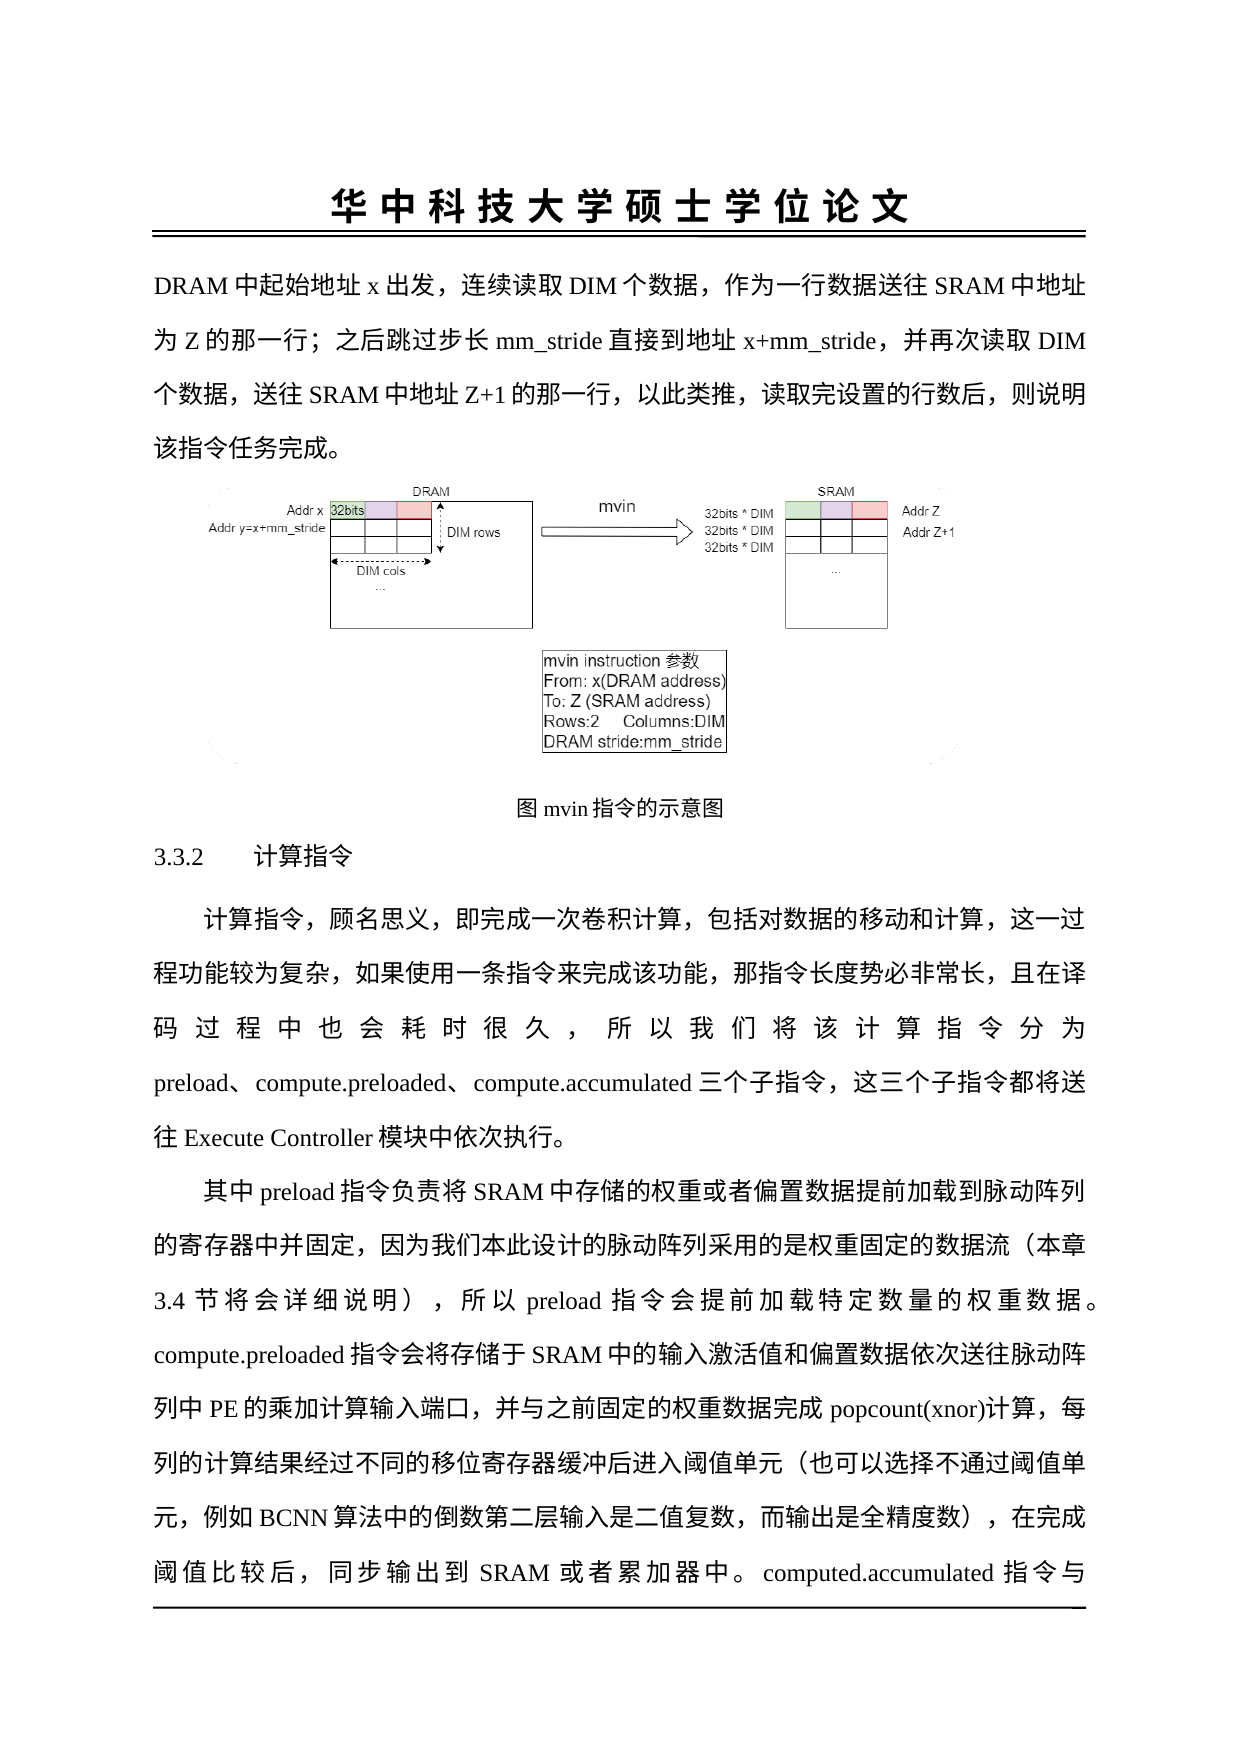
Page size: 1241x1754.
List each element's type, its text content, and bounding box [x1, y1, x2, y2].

text 图 mvin指令的示意图 [153, 791, 1087, 822]
picture [203, 483, 963, 764]
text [153, 266, 1087, 465]
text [153, 1171, 1087, 1588]
subtitle 计算指令 [153, 837, 1087, 873]
text 计算指令，顾名思义，即完成一次卷积计算，包括对数据的移动和计算，这一过程功能较为复杂，如果使用一条指令来完成该功能，那指令长度势必非常长，且在译码过程中也会耗时很久，所以我们将该计算指令分为preload、compute.preloaded、compute.accumulated三个子指令，这三个子指令都将送往Execute Controller模块中依次执行。 [153, 899, 1087, 1153]
